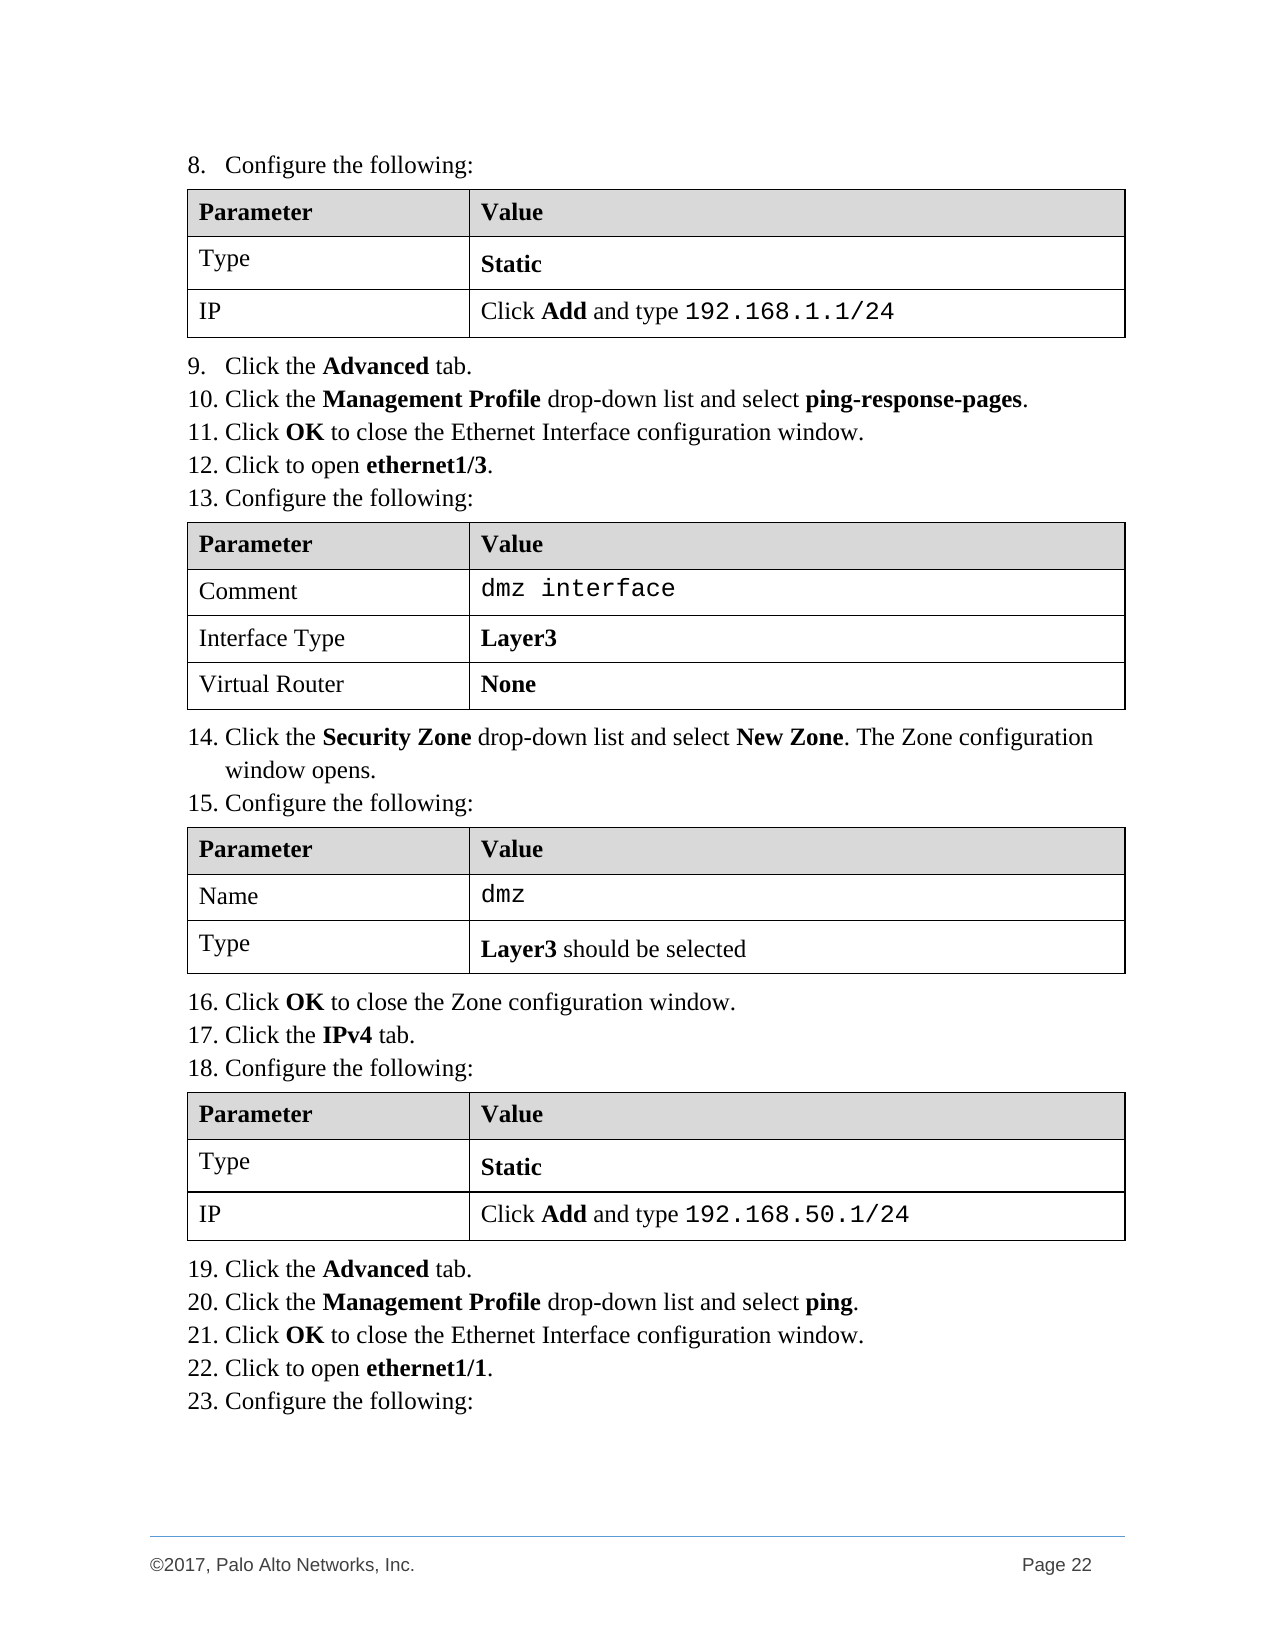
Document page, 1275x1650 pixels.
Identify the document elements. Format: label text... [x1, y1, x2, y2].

list Click the Advanced tab. [187, 1254, 1125, 1282]
table_cell dmz [470, 875, 1124, 920]
table_cell Virtual Router [188, 663, 469, 708]
table_cell Interface Type [188, 616, 469, 662]
table_header Value [470, 1093, 1124, 1139]
list Configure the following: [187, 150, 1125, 179]
table_cell Click Add and type 192.168.50.1/24 [470, 1193, 1124, 1240]
table_header Value [470, 190, 1124, 236]
table_cell Type [188, 921, 469, 973]
list Click the Management Profile drop-down list and select ping-response-pages. [187, 384, 1125, 413]
table_header Value [470, 828, 1124, 874]
table_header Value [470, 523, 1124, 569]
list Click OK to close the Zone configuration window. [187, 987, 1125, 1016]
list Click the Advanced tab. [187, 351, 1125, 379]
list Click to open ethernet1/1. [187, 1353, 1125, 1381]
list Configure the following: [187, 483, 1125, 512]
table_cell Static [470, 1140, 1124, 1191]
table_header Parameter [188, 828, 469, 874]
list Click OK to close the Ethernet Interface configuration window. [187, 1320, 1125, 1348]
table_cell Type [188, 237, 469, 289]
list Configure the following: [187, 1386, 1125, 1414]
table_cell Type [188, 1140, 469, 1191]
list Click the Management Profile drop-down list and select ping. [187, 1287, 1125, 1315]
table_cell IP [188, 290, 469, 337]
table_cell Layer3 should be selected [470, 921, 1124, 973]
list Configure the following: [187, 1053, 1125, 1082]
table_cell Static [470, 237, 1124, 289]
table_cell dmz interface [470, 570, 1124, 615]
table_cell IP [188, 1193, 469, 1240]
table_header Parameter [188, 1093, 469, 1139]
table_header Parameter [188, 523, 469, 569]
list Click OK to close the Ethernet Interface configuration window. [187, 417, 1125, 446]
list Click the Security Zone drop-down list and select New Zone. The Zone configuration window opens. [187, 722, 1125, 784]
list Configure the following: [187, 788, 1125, 817]
table_header Parameter [188, 190, 469, 236]
list Click to open ethernet1/3. [187, 450, 1125, 479]
table_cell Click Add and type 192.168.1.1/24 [470, 290, 1124, 337]
table_cell Comment [188, 570, 469, 615]
list Click the IPv4 tab. [187, 1020, 1125, 1048]
table_cell Layer3 [470, 616, 1124, 662]
table_cell Name [188, 875, 469, 920]
table_cell None [470, 663, 1124, 708]
